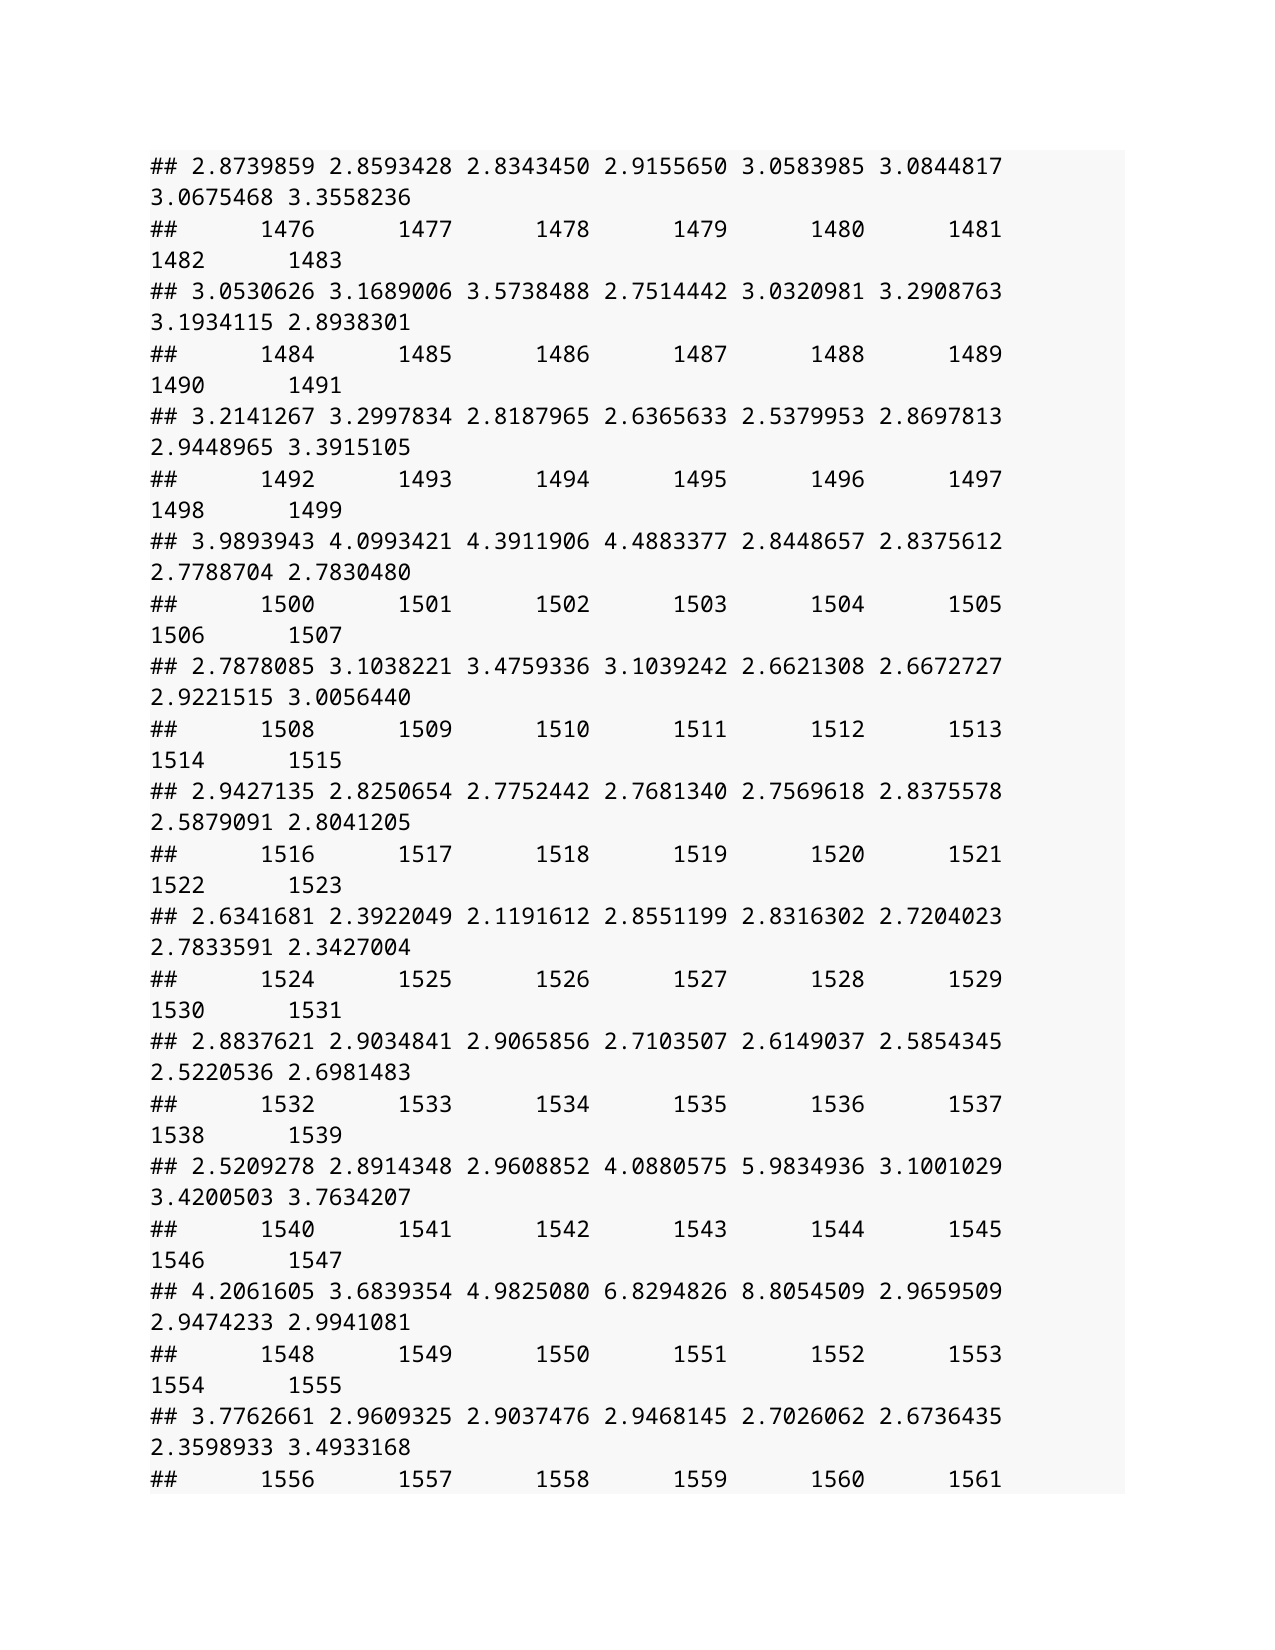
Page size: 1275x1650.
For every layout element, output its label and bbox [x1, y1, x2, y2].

text [150, 150, 1125, 1494]
